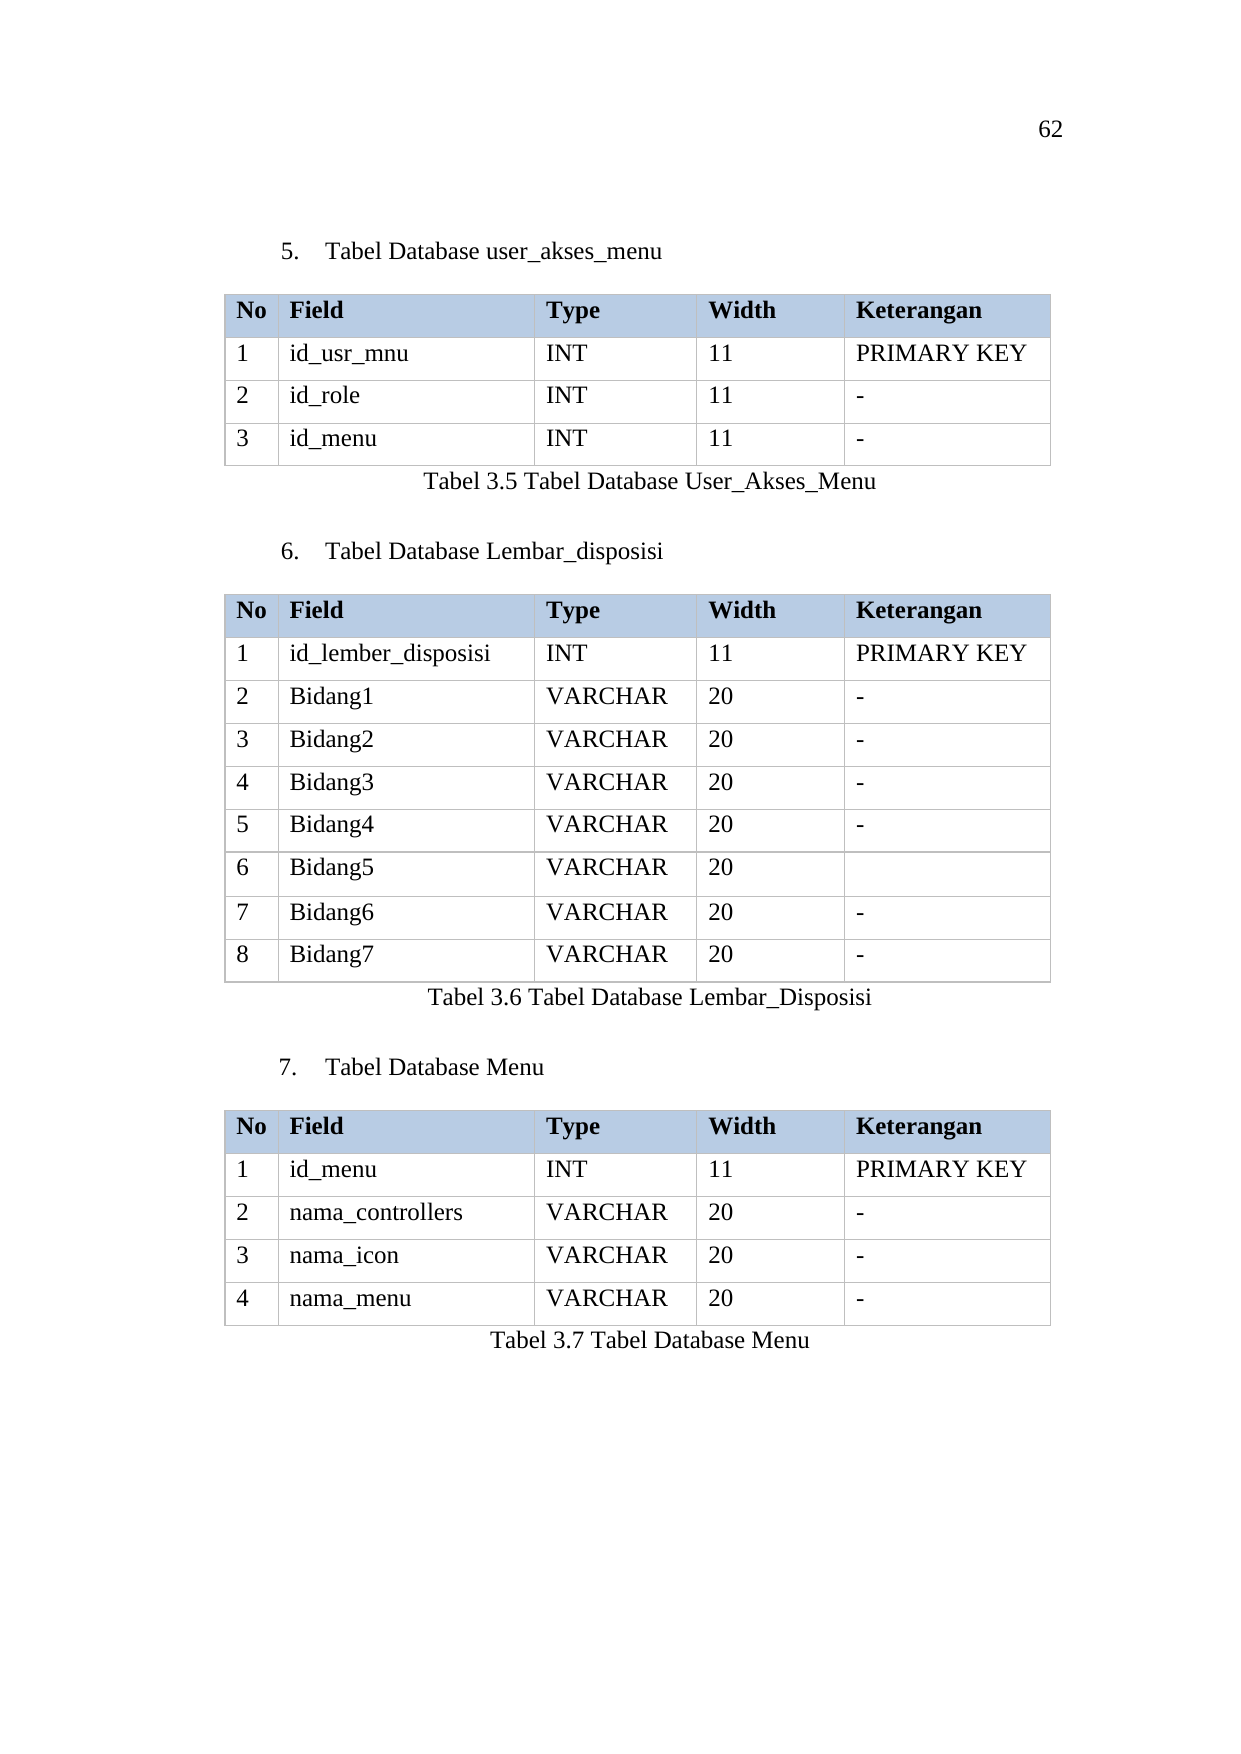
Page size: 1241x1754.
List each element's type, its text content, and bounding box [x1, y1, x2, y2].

table_cell 11 [697, 638, 844, 680]
table_cell id_menu [279, 1154, 534, 1196]
table_cell 20 [697, 1197, 844, 1239]
table_cell 4 [226, 767, 278, 808]
table_cell 5 [226, 810, 278, 851]
table_cell INT [535, 424, 696, 465]
table_cell nama_controllers [279, 1197, 534, 1239]
table_cell 1 [226, 338, 278, 379]
table_cell VARCHAR [535, 810, 696, 851]
table_cell 3 [226, 424, 278, 465]
table_cell 2 [226, 681, 278, 723]
table_cell Bidang4 [279, 810, 534, 851]
table_cell 11 [697, 424, 844, 465]
table_cell id_role [279, 381, 534, 422]
table_cell 11 [697, 381, 844, 422]
table_cell INT [535, 381, 696, 422]
table_cell INT [535, 338, 696, 379]
table_cell 3 [226, 1240, 278, 1282]
table_cell Bidang5 [279, 853, 534, 896]
table_cell - [845, 381, 1050, 422]
table_cell - [845, 724, 1050, 766]
table_header Keterangan [845, 295, 1050, 337]
table_header Width [697, 1111, 844, 1153]
table_cell id_lember_disposisi [279, 638, 534, 680]
table_cell - [845, 897, 1050, 938]
table_cell - [845, 424, 1050, 465]
table_header Type [535, 1111, 696, 1153]
table_cell 20 [697, 724, 844, 766]
table_cell 1 [226, 638, 278, 680]
table_cell - [845, 767, 1050, 808]
text Tabel 3.7 Tabel Database Menu [236, 1326, 1063, 1354]
table_cell Bidang7 [279, 940, 534, 981]
table_header Type [535, 295, 696, 337]
table_cell 11 [697, 338, 844, 379]
table_header Type [535, 595, 696, 637]
table_cell Bidang6 [279, 897, 534, 938]
table_cell VARCHAR [535, 853, 696, 896]
table_cell - [845, 810, 1050, 851]
table_cell 6 [226, 853, 278, 896]
list Tabel Database user_akses_menu [281, 236, 1063, 265]
table_cell VARCHAR [535, 1197, 696, 1239]
table_cell id_usr_mnu [279, 338, 534, 379]
table_cell VARCHAR [535, 681, 696, 723]
text Tabel 3.5 Tabel Database User_Akses_Menu [236, 466, 1063, 495]
table_cell 3 [226, 724, 278, 766]
table_cell VARCHAR [535, 897, 696, 938]
table_header No [226, 295, 278, 337]
table_cell 1 [226, 1154, 278, 1196]
table_cell - [845, 1283, 1050, 1324]
table_cell 4 [226, 1283, 278, 1324]
table_cell 7 [226, 897, 278, 938]
table_cell 11 [697, 1154, 844, 1196]
list Tabel Database Lembar_disposisi [281, 536, 1063, 565]
table_cell - [845, 1197, 1050, 1239]
table_cell nama_menu [279, 1283, 534, 1324]
table_cell Bidang3 [279, 767, 534, 808]
table_cell 20 [697, 1283, 844, 1324]
table_cell 20 [697, 810, 844, 851]
table_cell VARCHAR [535, 1283, 696, 1324]
table_header Field [279, 595, 534, 637]
table_cell 20 [697, 940, 844, 981]
text Tabel 3.6 Tabel Database Lembar_Disposisi [236, 982, 1063, 1011]
table_cell 20 [697, 681, 844, 723]
table_header Field [279, 295, 534, 337]
table_cell id_menu [279, 424, 534, 465]
table_cell INT [535, 638, 696, 680]
table_cell nama_icon [279, 1240, 534, 1282]
table_header Keterangan [845, 1111, 1050, 1153]
table_cell - [845, 681, 1050, 723]
table_cell VARCHAR [535, 724, 696, 766]
table_header Field [279, 1111, 534, 1153]
table_cell 20 [697, 853, 844, 896]
list Tabel Database Menu [278, 1052, 1063, 1081]
table_cell - [845, 1240, 1050, 1282]
table_cell PRIMARY KEY [845, 1154, 1050, 1196]
table_cell - [845, 940, 1050, 981]
table_cell VARCHAR [535, 940, 696, 981]
table_cell 2 [226, 381, 278, 422]
table_cell INT [535, 1154, 696, 1196]
table_header No [226, 595, 278, 637]
table_cell 20 [697, 897, 844, 938]
table_cell Bidang2 [279, 724, 534, 766]
table_header Keterangan [845, 595, 1050, 637]
table_cell VARCHAR [535, 767, 696, 808]
table_cell Bidang1 [279, 681, 534, 723]
table_cell PRIMARY KEY [845, 638, 1050, 680]
table_cell PRIMARY KEY [845, 338, 1050, 379]
table_cell 20 [697, 1240, 844, 1282]
table_cell VARCHAR [535, 1240, 696, 1282]
table_cell 2 [226, 1197, 278, 1239]
table_cell 8 [226, 940, 278, 981]
table_header Width [697, 295, 844, 337]
table_header Width [697, 595, 844, 637]
table_header No [226, 1111, 278, 1153]
table_cell [845, 853, 1050, 896]
table_cell 20 [697, 767, 844, 808]
